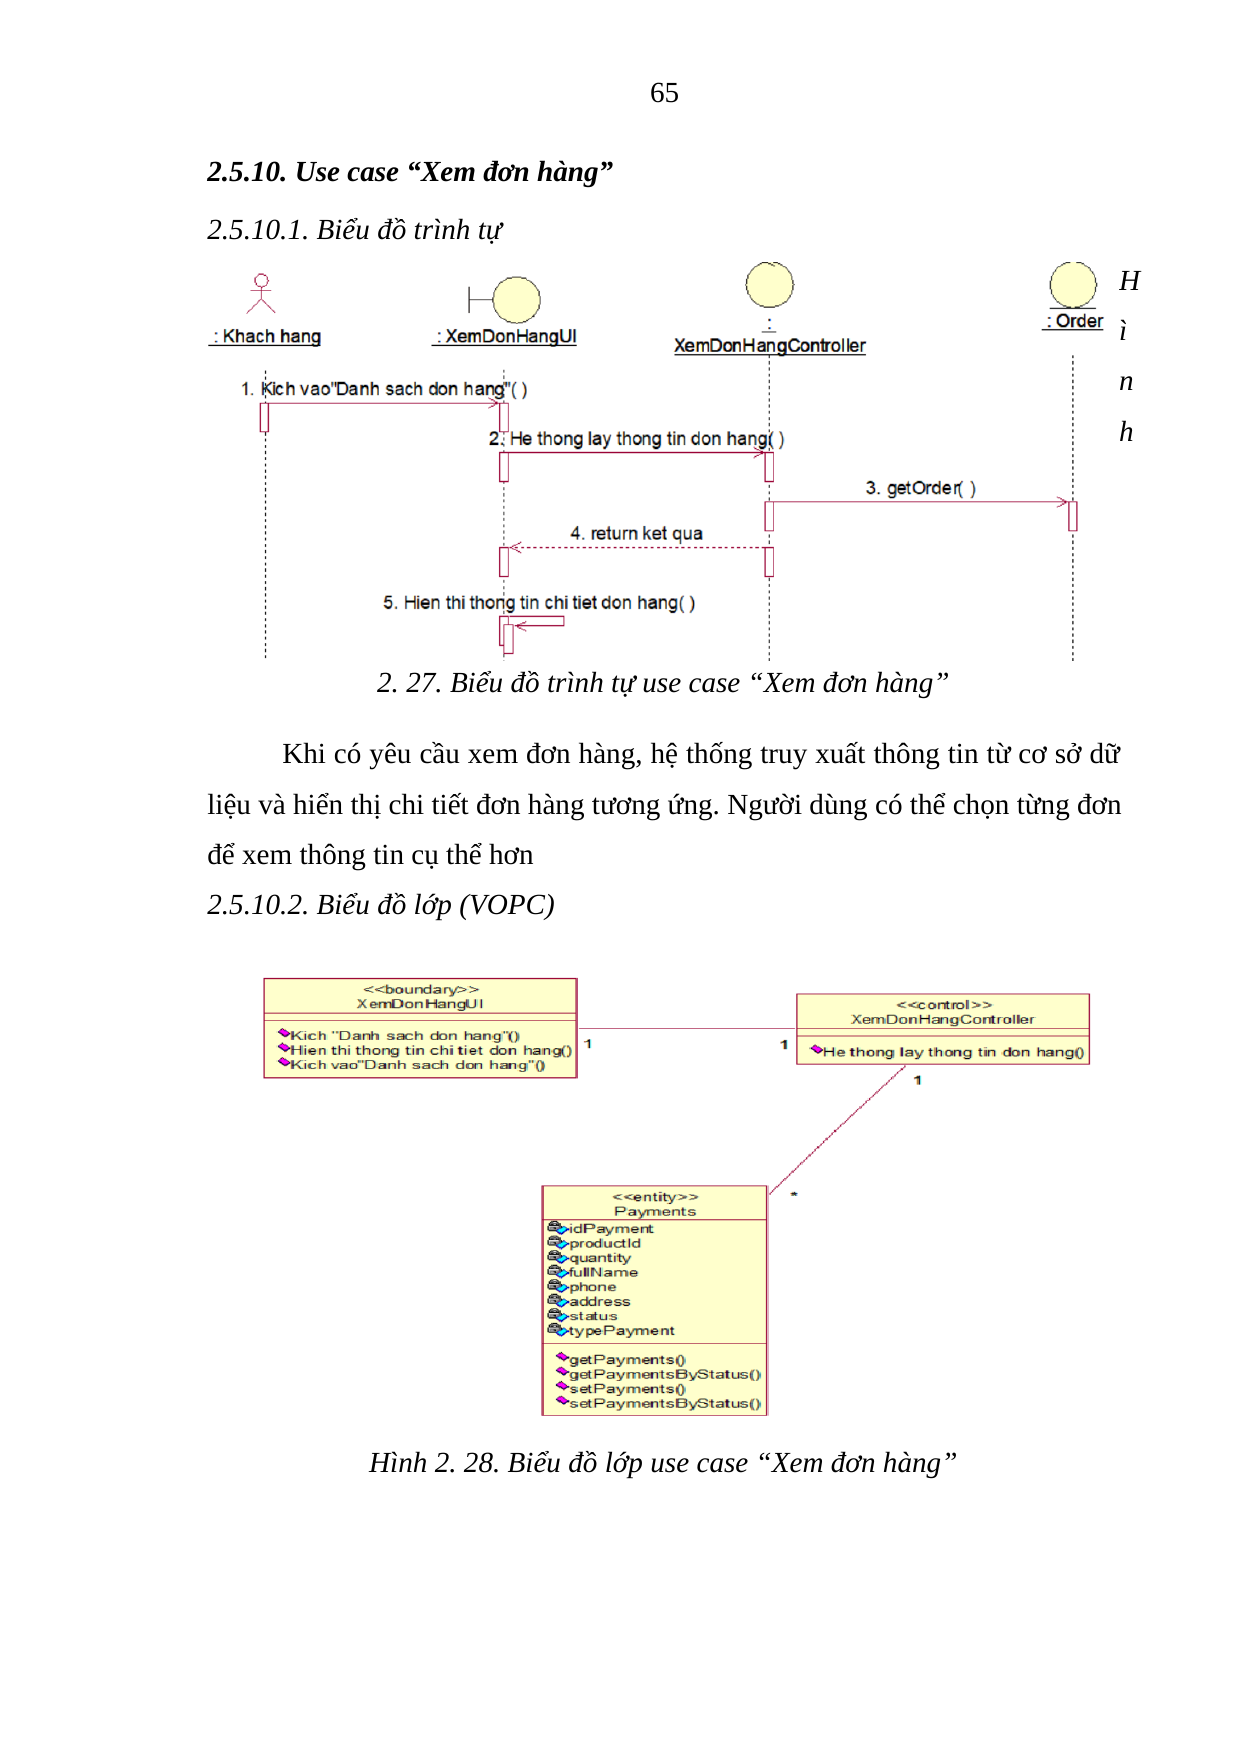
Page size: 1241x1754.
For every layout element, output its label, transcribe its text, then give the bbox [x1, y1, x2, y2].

text 2.5.10.2. Biểu đồ lớp (VOPC) [207, 887, 1122, 921]
subtitle 2.5.10. Use case “Xem đơn hàng” [207, 154, 1122, 187]
text Hình 2. 27. Biểu đồ trình tự use case “Xem đơn hàng” [207, 441, 1122, 699]
picture [244, 943, 1144, 1429]
text Hình 2. 28. Biểu đồ lớp use case “Xem đơn hàng” [207, 1445, 1122, 1479]
text Khi có yêu cầu xem đơn hàng, hệ thống truy xuất thông tin từ cơ sở dữ liệu và hiển thị chi tiết đơn hàng tương ứng. Người dùng có thể chọn từng đơn để xem thông tin cụ thể hơn [207, 736, 1122, 871]
text 2.5.10.1. Biểu đồ trình tự [207, 212, 1122, 246]
picture [206, 262, 1119, 660]
